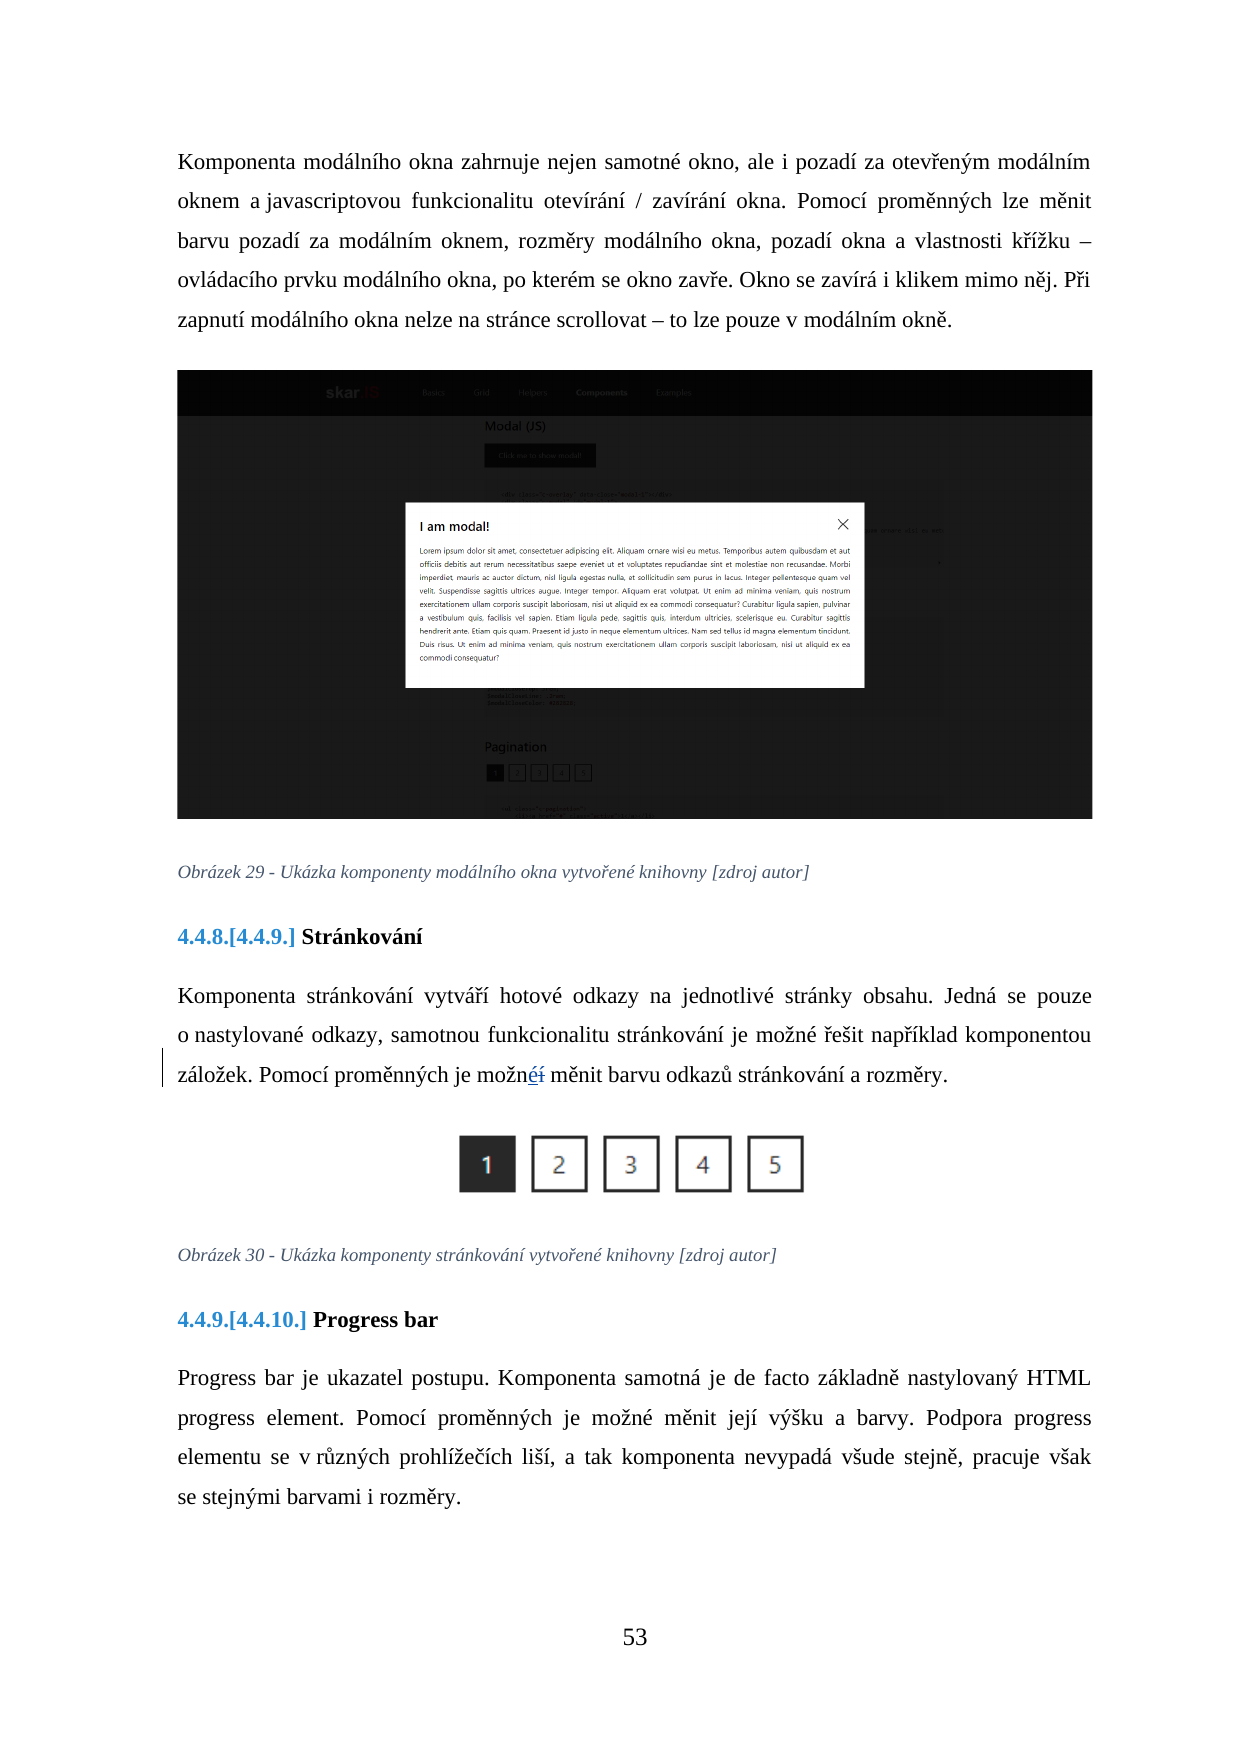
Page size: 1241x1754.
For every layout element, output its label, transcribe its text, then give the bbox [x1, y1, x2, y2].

text Obrázek 30 - Ukázka komponenty stránkování vytvořené knihovny [zdroj autor] [177, 1244, 1092, 1266]
text Komponenta modálního okna zahrnuje nejen samotné okno, ale i pozadí za otevřeným modálním oknem a javascriptovou funkcionalitu otevírání / zavírání okna. Pomocí proměnných lze měnit barvu pozadí za modálním oknem, rozměry modálního okna, pozadí okna a vlastnosti křížku – ovládacího prvku modálního okna, po kterém se okno zavře. Okno se zavírá i klikem mimo něj. Při zapnutí modálního okna nelze na stránce scrollovat – to lze pouze v modálním okně. [177, 148, 1092, 332]
picture [177, 370, 1093, 819]
text Komponenta stránkování vytváří hotové odkazy na jednotlivé stránky obsahu. Jedná se pouze o nastylované odkazy, samotnou funkcionalitu stránkování je možné řešit například komponentou záložek. Pomocí proměnných je možn měnit barvu odkazů stránkování a rozměry. [177, 982, 1092, 1087]
text Progress bar je ukazatel postupu. Komponenta samotná je de facto základně nastylovaný HTML progress element. Pomocí proměnných je možné měnit její výšku a barvy. Podpora progress elementu se v různých prohlížečích liší, a tak komponenta nevypadá všude stejně, pracuje však se stejnými barvami i rozměry. [177, 1364, 1092, 1509]
list Stránkování [177, 923, 1092, 950]
picture [455, 1125, 815, 1202]
list Progress bar [177, 1306, 1092, 1332]
text Obrázek 29 - Ukázka komponenty modálního okna vytvořené knihovny [zdroj autor] [177, 861, 1092, 883]
